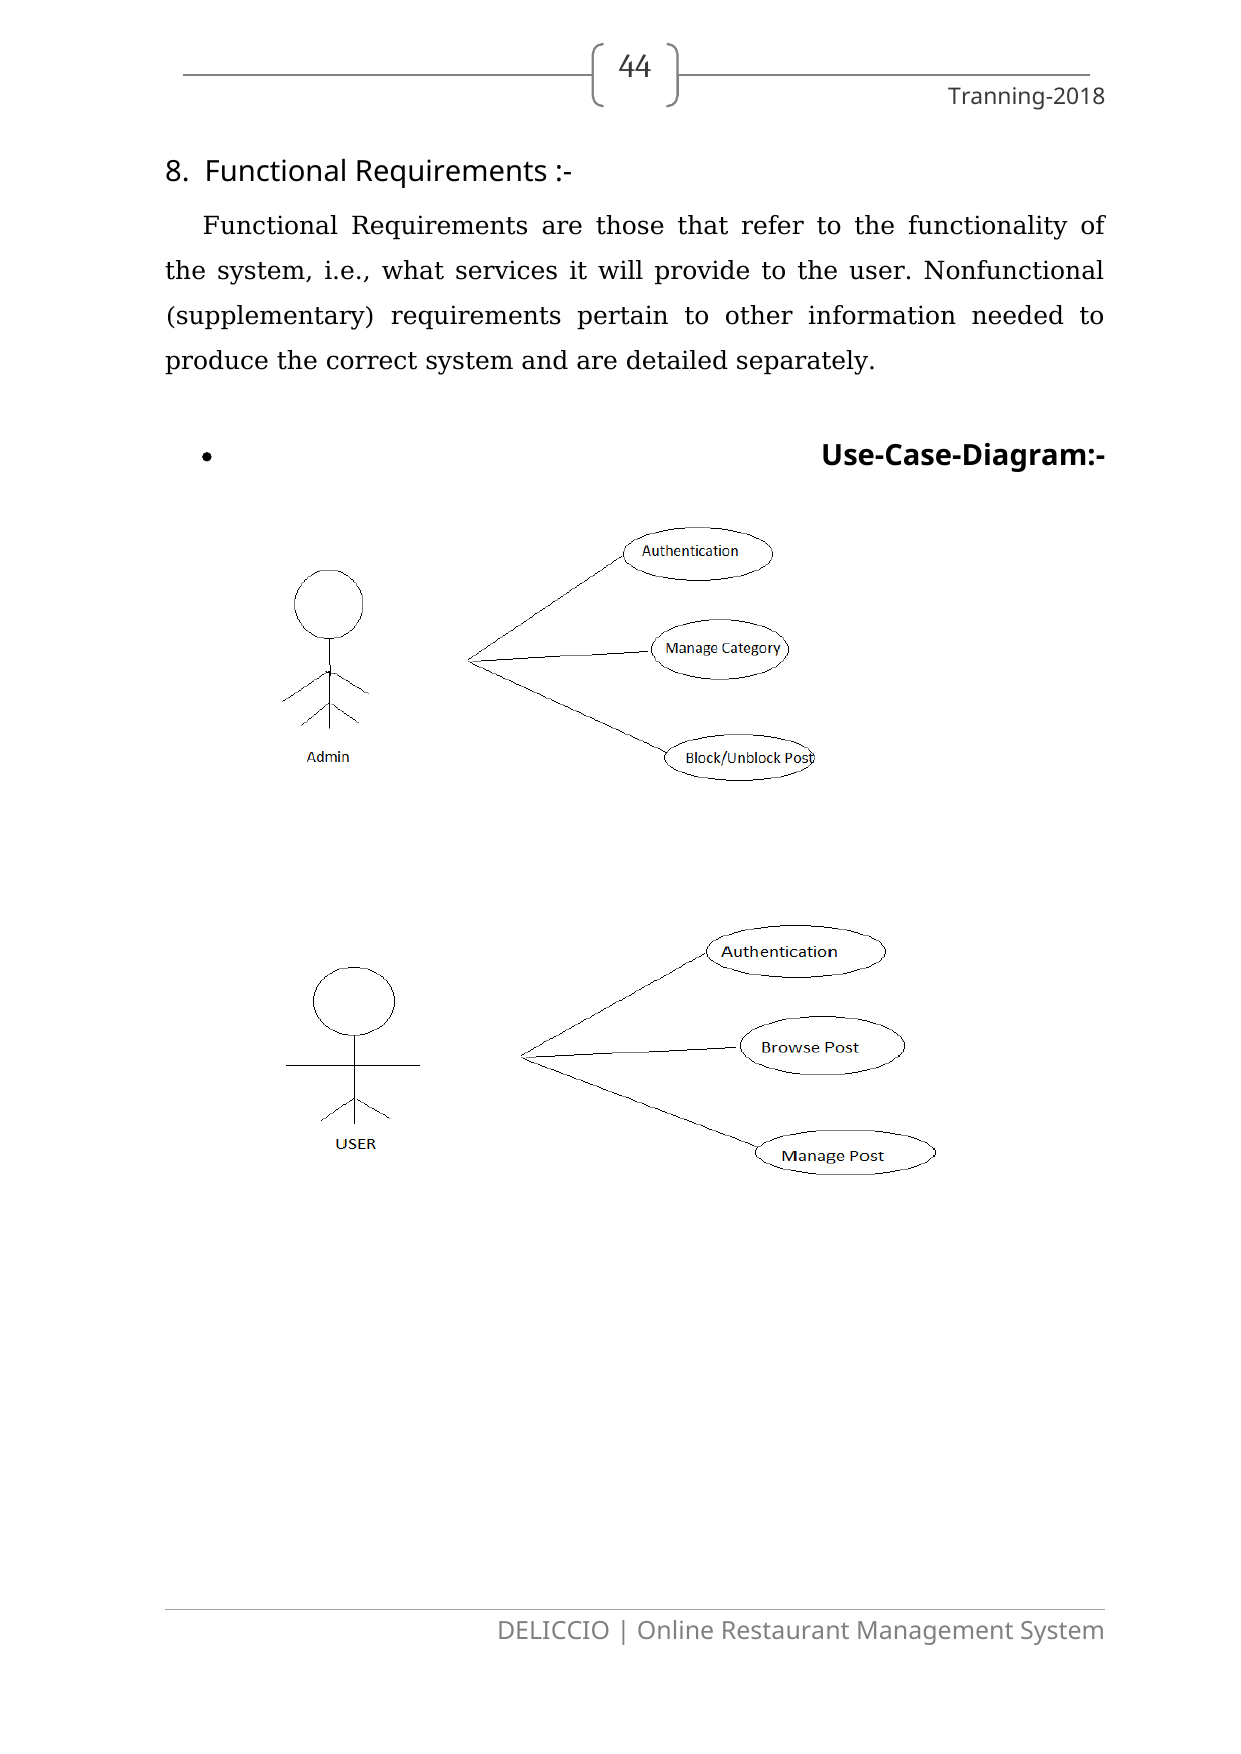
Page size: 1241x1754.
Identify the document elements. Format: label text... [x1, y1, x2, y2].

picture [240, 886, 1241, 1275]
text 8. Functional Requirements :- [165, 150, 1105, 190]
text Functional Requirements are those that refer to the functionality of the system, i.e., what services it will provide to the user. Nonfunctional (supplementary) requirements pertain to other information needed to produce the correct system and are detailed separately. [165, 209, 1105, 374]
picture [240, 491, 1181, 869]
